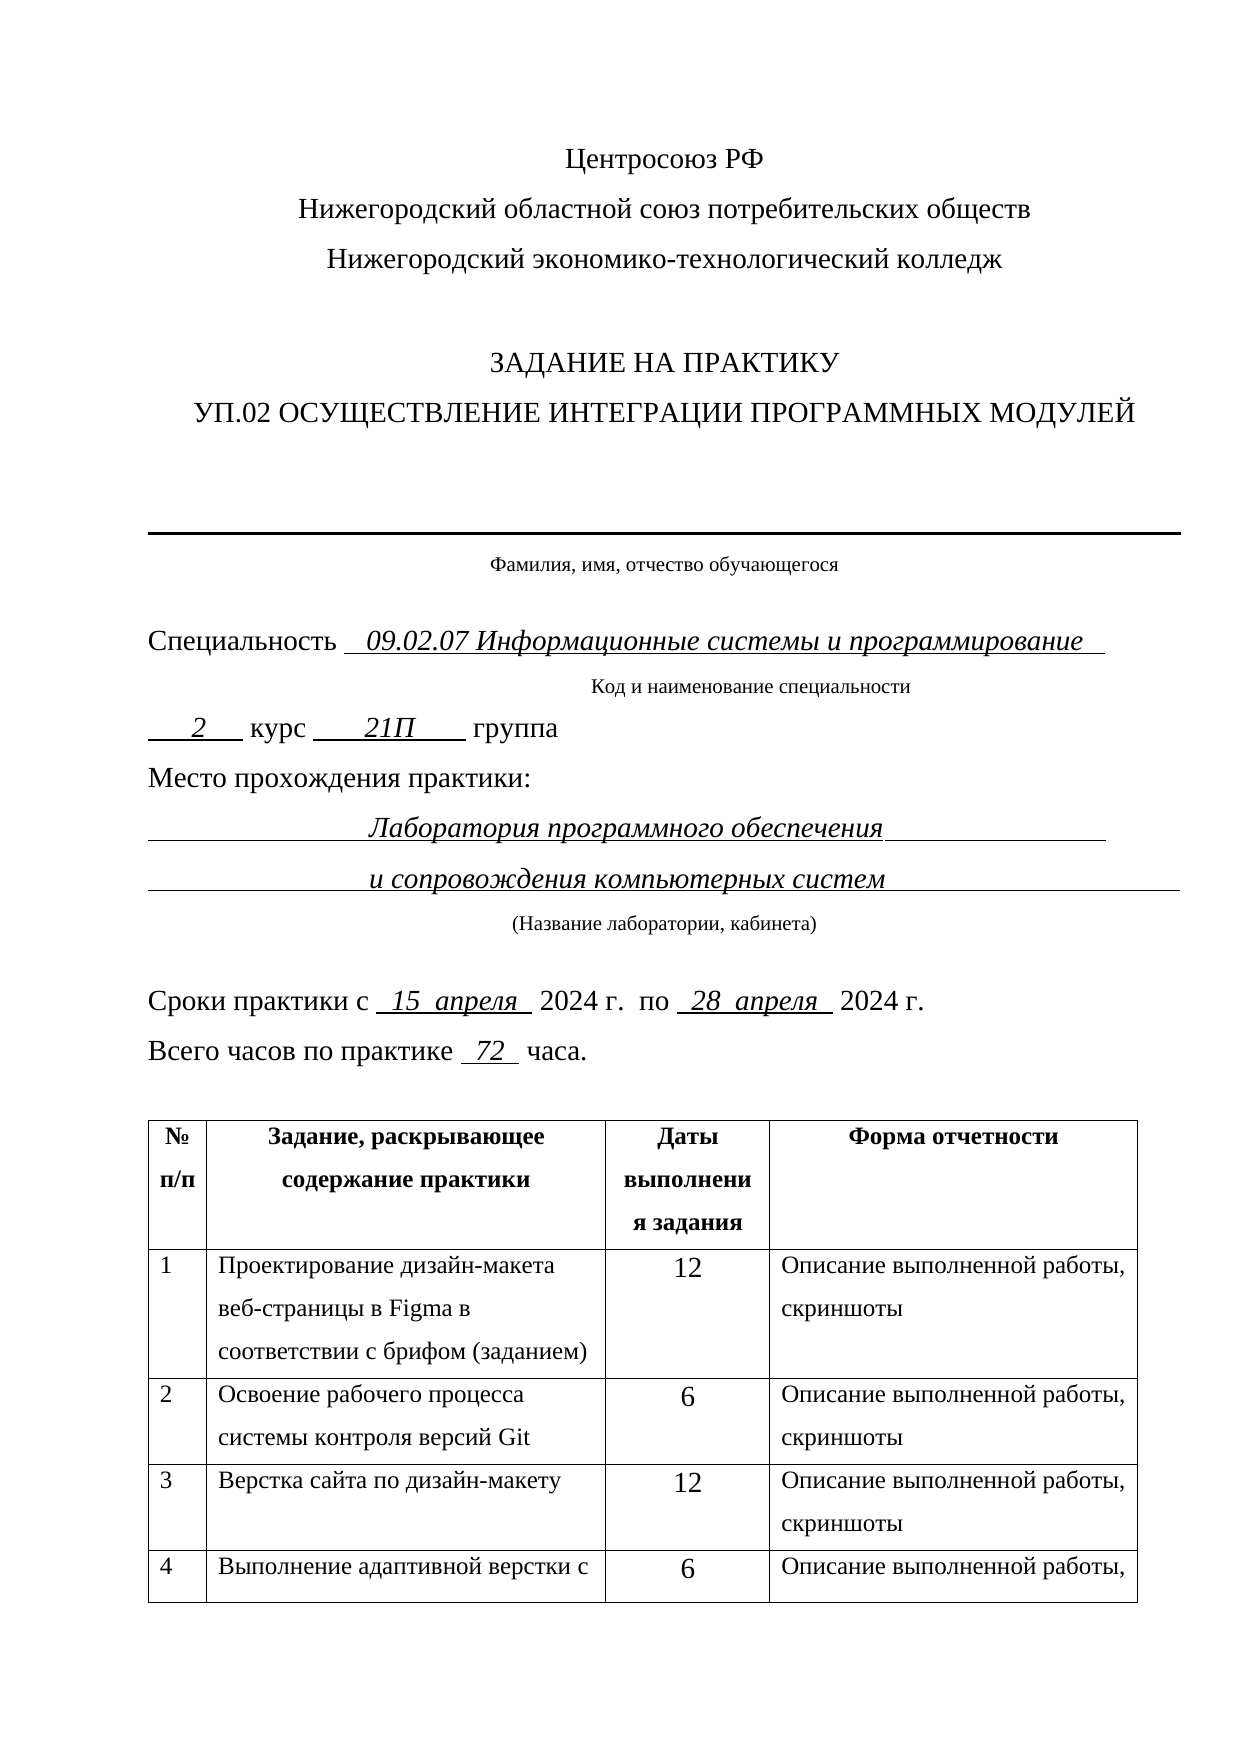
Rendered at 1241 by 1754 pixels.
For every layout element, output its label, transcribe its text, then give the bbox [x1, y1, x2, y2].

text Нижегородский областной союз потребительских обществ [148, 191, 1181, 225]
table_cell 3 [149, 1465, 206, 1550]
text (Название лаборатории, кабинета) [148, 911, 1181, 935]
text Лаборатория программного обеспечения [148, 811, 1183, 844]
text 2 курс 21П группа [148, 710, 1181, 743]
text Код и наименование специальности [591, 674, 1181, 698]
text Специальность 09.02.07 Информационные системы и программирование .. [148, 623, 1181, 657]
table_header № п/п [149, 1121, 206, 1249]
table_cell Описание выполненной работы, скриншоты [770, 1250, 1137, 1378]
table_cell 6 [606, 1551, 769, 1602]
table_cell 12 [606, 1465, 769, 1550]
table_cell Проектирование дизайн-макета веб-страницы в Figma в соответствии с брифом (заданием) [207, 1250, 605, 1378]
table_cell 4 [149, 1551, 206, 1602]
text и сопровождения компьютерных систем [148, 861, 1183, 894]
table_header Даты выполнения задания [606, 1121, 769, 1249]
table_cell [770, 1551, 1137, 1602]
text Фамилия, имя, отчество обучающегося [148, 551, 1181, 576]
table_cell Описание выполненной работы, скриншоты [770, 1465, 1137, 1550]
text Центросоюз РФ [148, 141, 1181, 174]
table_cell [207, 1551, 605, 1602]
text Сроки практики с 15 апреля 2024 г. по 28 апреля 2024 г. [148, 983, 1181, 1017]
table_cell Верстка сайта по дизайн-макету [207, 1465, 605, 1550]
table_header Задание, раскрывающее содержание практики [207, 1121, 605, 1249]
table_cell Освоение рабочего процесса системы контроля версий Git [207, 1379, 605, 1464]
table_cell 6 [606, 1379, 769, 1464]
text Место прохождения практики: [148, 760, 1183, 794]
text ЗАДАНИЕ НА ПРАКТИКУ [148, 345, 1181, 378]
table_cell 12 [606, 1250, 769, 1378]
table_cell Описание выполненной работы, скриншоты [770, 1379, 1137, 1464]
text Нижегородский экономико-технологический колледж [148, 242, 1181, 275]
text УП.02 ОСУЩЕСТВЛЕНИЕ ИНТЕГРАЦИИ ПРОГРАММНЫХ МОДУЛЕЙ [148, 395, 1181, 429]
table_header Форма отчетности [770, 1121, 1137, 1249]
table_cell 1 [149, 1250, 206, 1378]
text Всего часов по практике 72 часа. [148, 1033, 1181, 1067]
table_cell 2 [149, 1379, 206, 1464]
